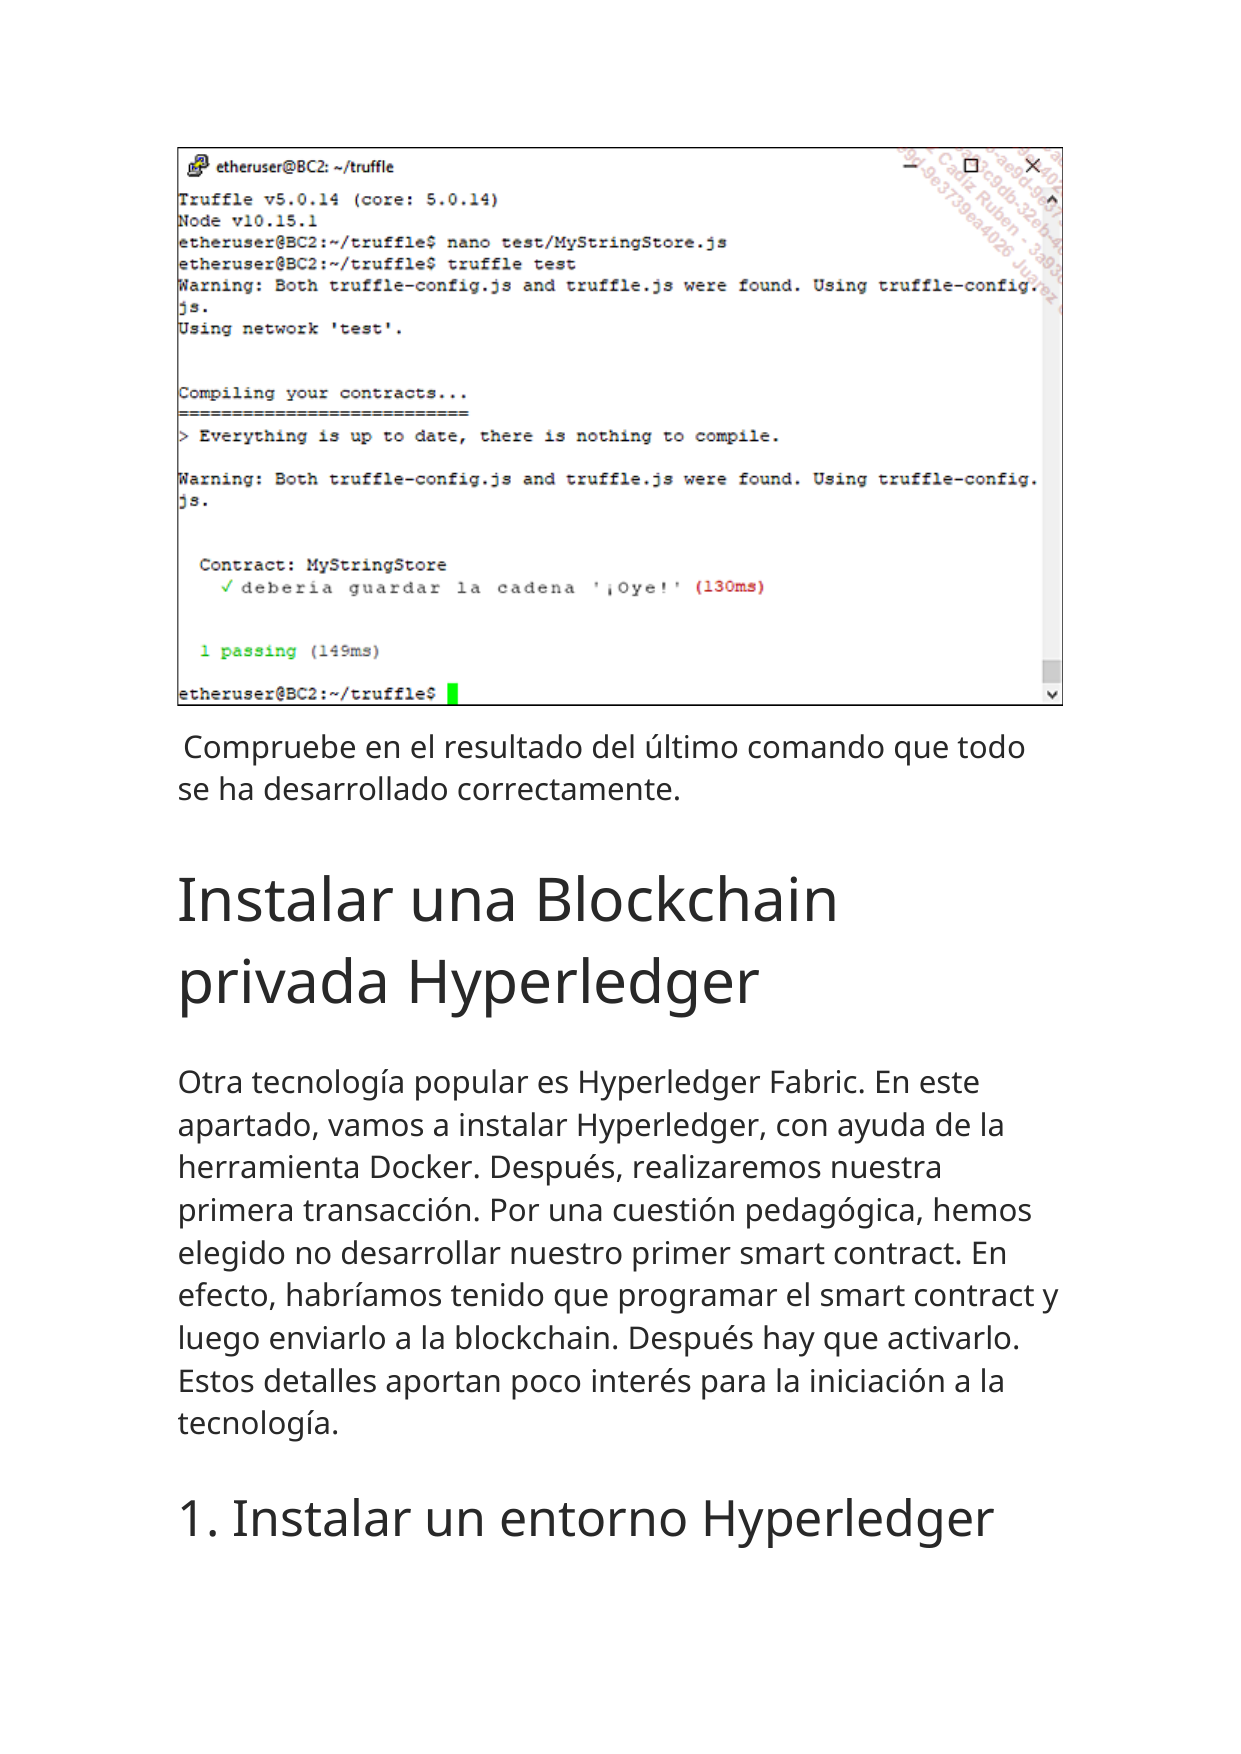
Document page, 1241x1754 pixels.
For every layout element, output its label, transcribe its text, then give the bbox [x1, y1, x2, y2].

subtitle Instalar una Blockchain privada Hyperledger [177, 857, 1063, 1021]
text Compruebe en el resultado del último comando que todo se ha desarrollado correctamente. [177, 724, 1063, 810]
subtitle 1. Instalar un entorno Hyperledger [177, 1483, 1063, 1551]
text Otra tecnología popular es Hyperledger Fabric. En este apartado, vamos a instalar Hyperledger, con ayuda de la herramienta Docker. Después, realizaremos nuestra primera transacción. Por una cuestión pedagógica, hemos elegido no desarrollar nuestro primer smart contract. En efecto, habríamos tenido que programar el smart contract y luego enviarlo a la blockchain. Después hay que activarlo. Estos detalles aportan poco interés para la iniciación a la tecnología. [177, 1060, 1063, 1444]
picture [177, 147, 1063, 706]
